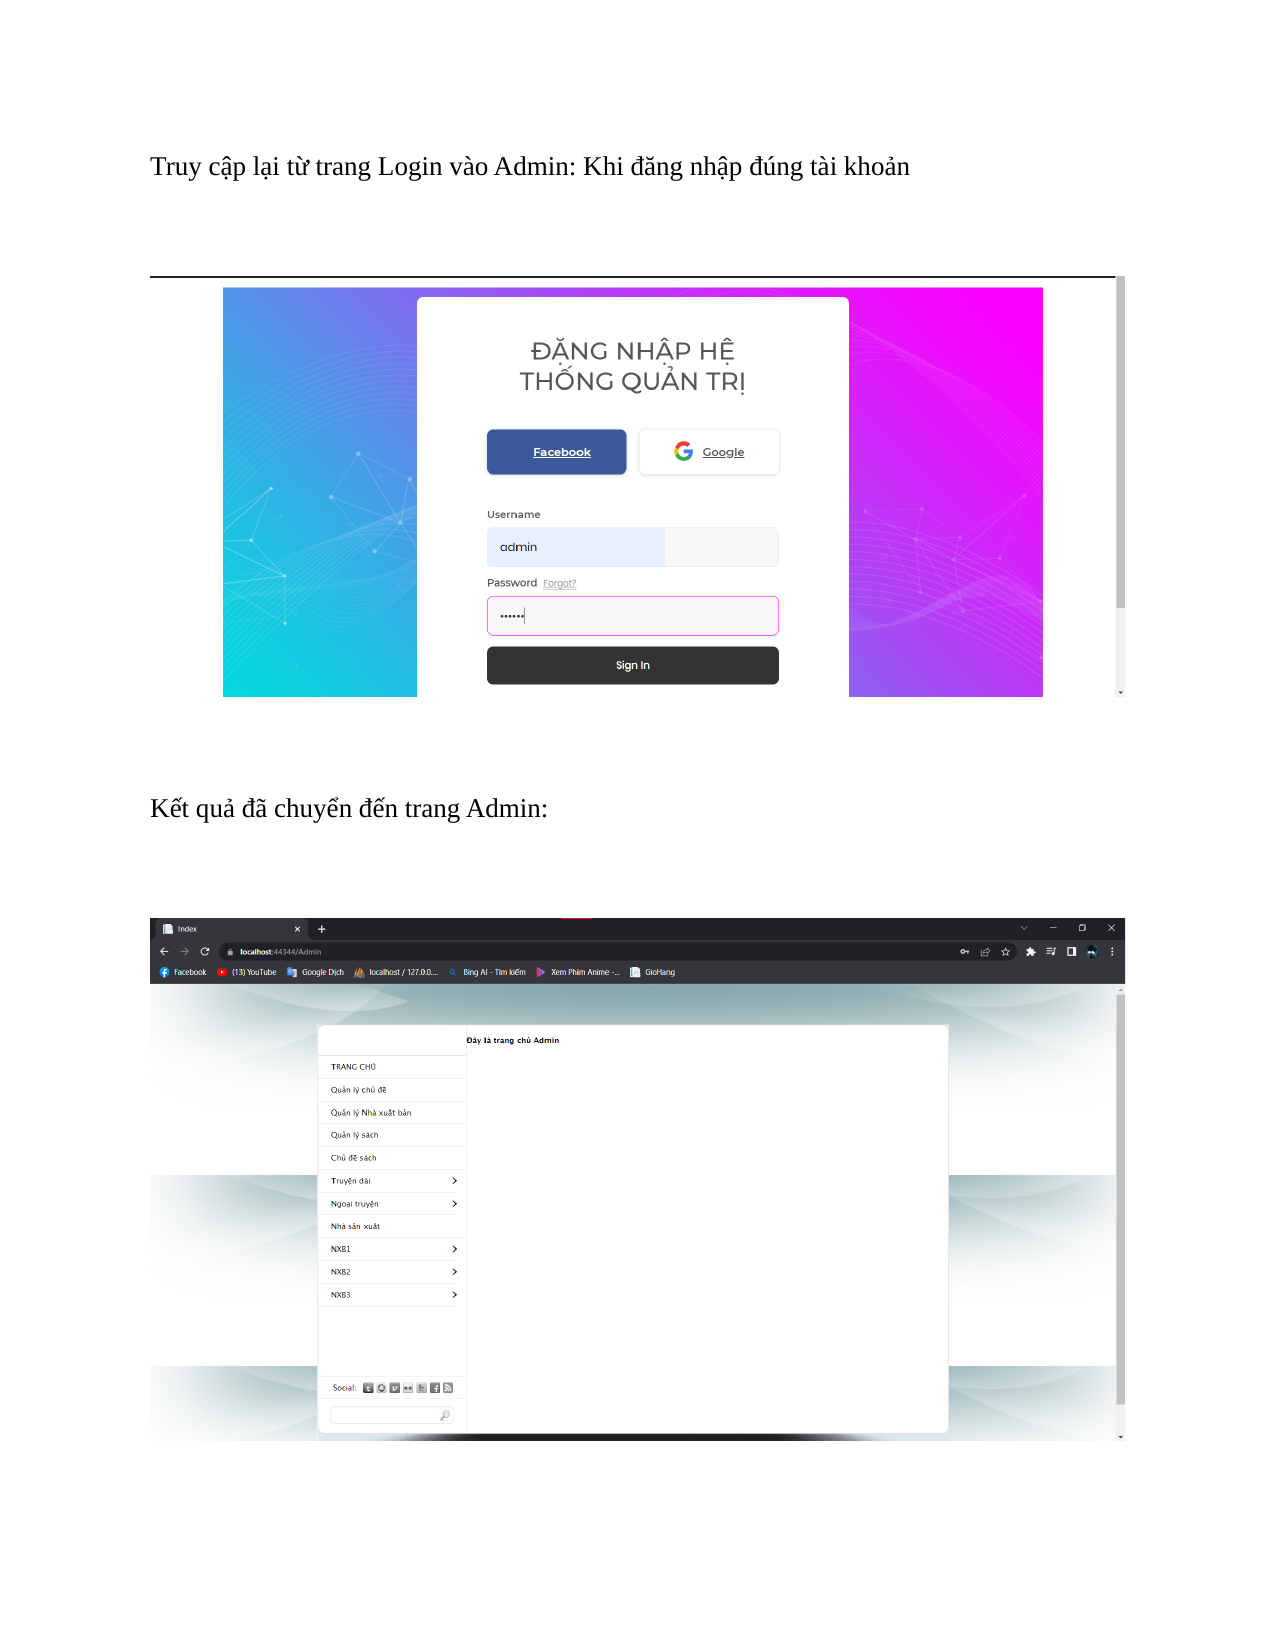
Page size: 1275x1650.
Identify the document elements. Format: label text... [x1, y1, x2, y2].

picture [150, 276, 1125, 697]
text Kết quả đã chuyển đến trang Admin: [150, 792, 1125, 823]
picture [150, 918, 1125, 1441]
text Truy cập lại từ trang Login vào Admin: Khi đăng nhập đúng tài khoản [150, 150, 1125, 181]
